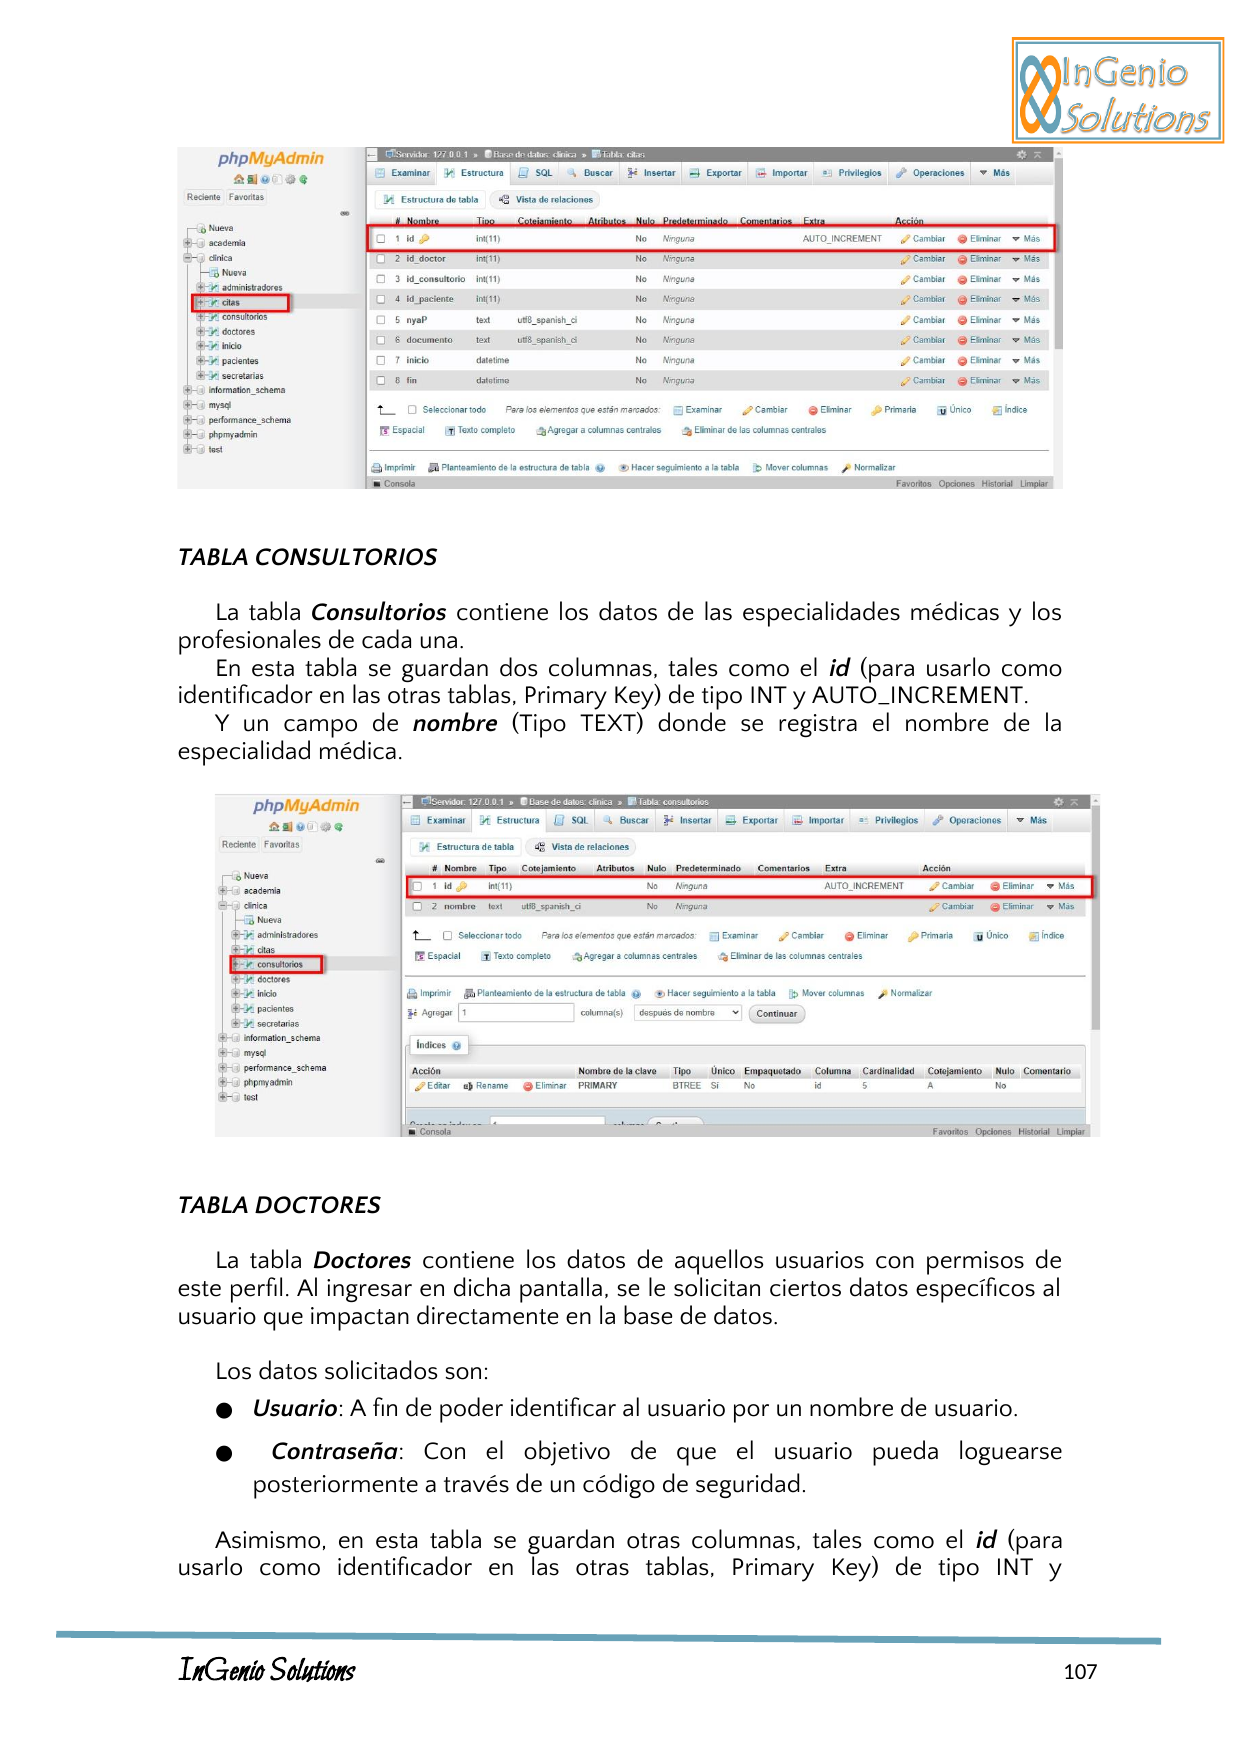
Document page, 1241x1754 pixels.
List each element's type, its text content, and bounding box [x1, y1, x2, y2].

text En esta tabla se guardan dos columnas, tales como el id (para usarlo como identificador en las otras tablas, Primary Key) de tipo INT y AUTO_INCREMENT. [177, 655, 1063, 710]
text Y un campo de nombre (Tipo TEXT) donde se registra el nombre de la especialidad médica. [177, 710, 1063, 766]
text La tabla Consultorios contiene los datos de las especialidades médicas y los profesionales de cada una. [177, 599, 1063, 655]
text La tabla Doctores contiene los datos de aquellos usuarios con permisos de este perfil. Al ingresar en dicha pantalla, se le solicitan ciertos datos específicos al usuario que impactan directamente en la base de datos. [177, 1247, 1063, 1331]
list Usuario: A fin de poder identificar al usuario por un nombre de usuario. [215, 1386, 1063, 1429]
picture [214, 793, 1101, 1137]
text Los datos solicitados son: [177, 1358, 1063, 1386]
text TABLA DOCTORES [177, 1192, 1063, 1220]
picture [1011, 37, 1225, 146]
text TABLA CONSULTORIOS [177, 544, 1063, 572]
list Contraseña: Con el objetivo de que el usuario pueda loguearse posteriormente a través de un código de seguridad. [215, 1429, 1063, 1499]
picture [177, 147, 1063, 489]
